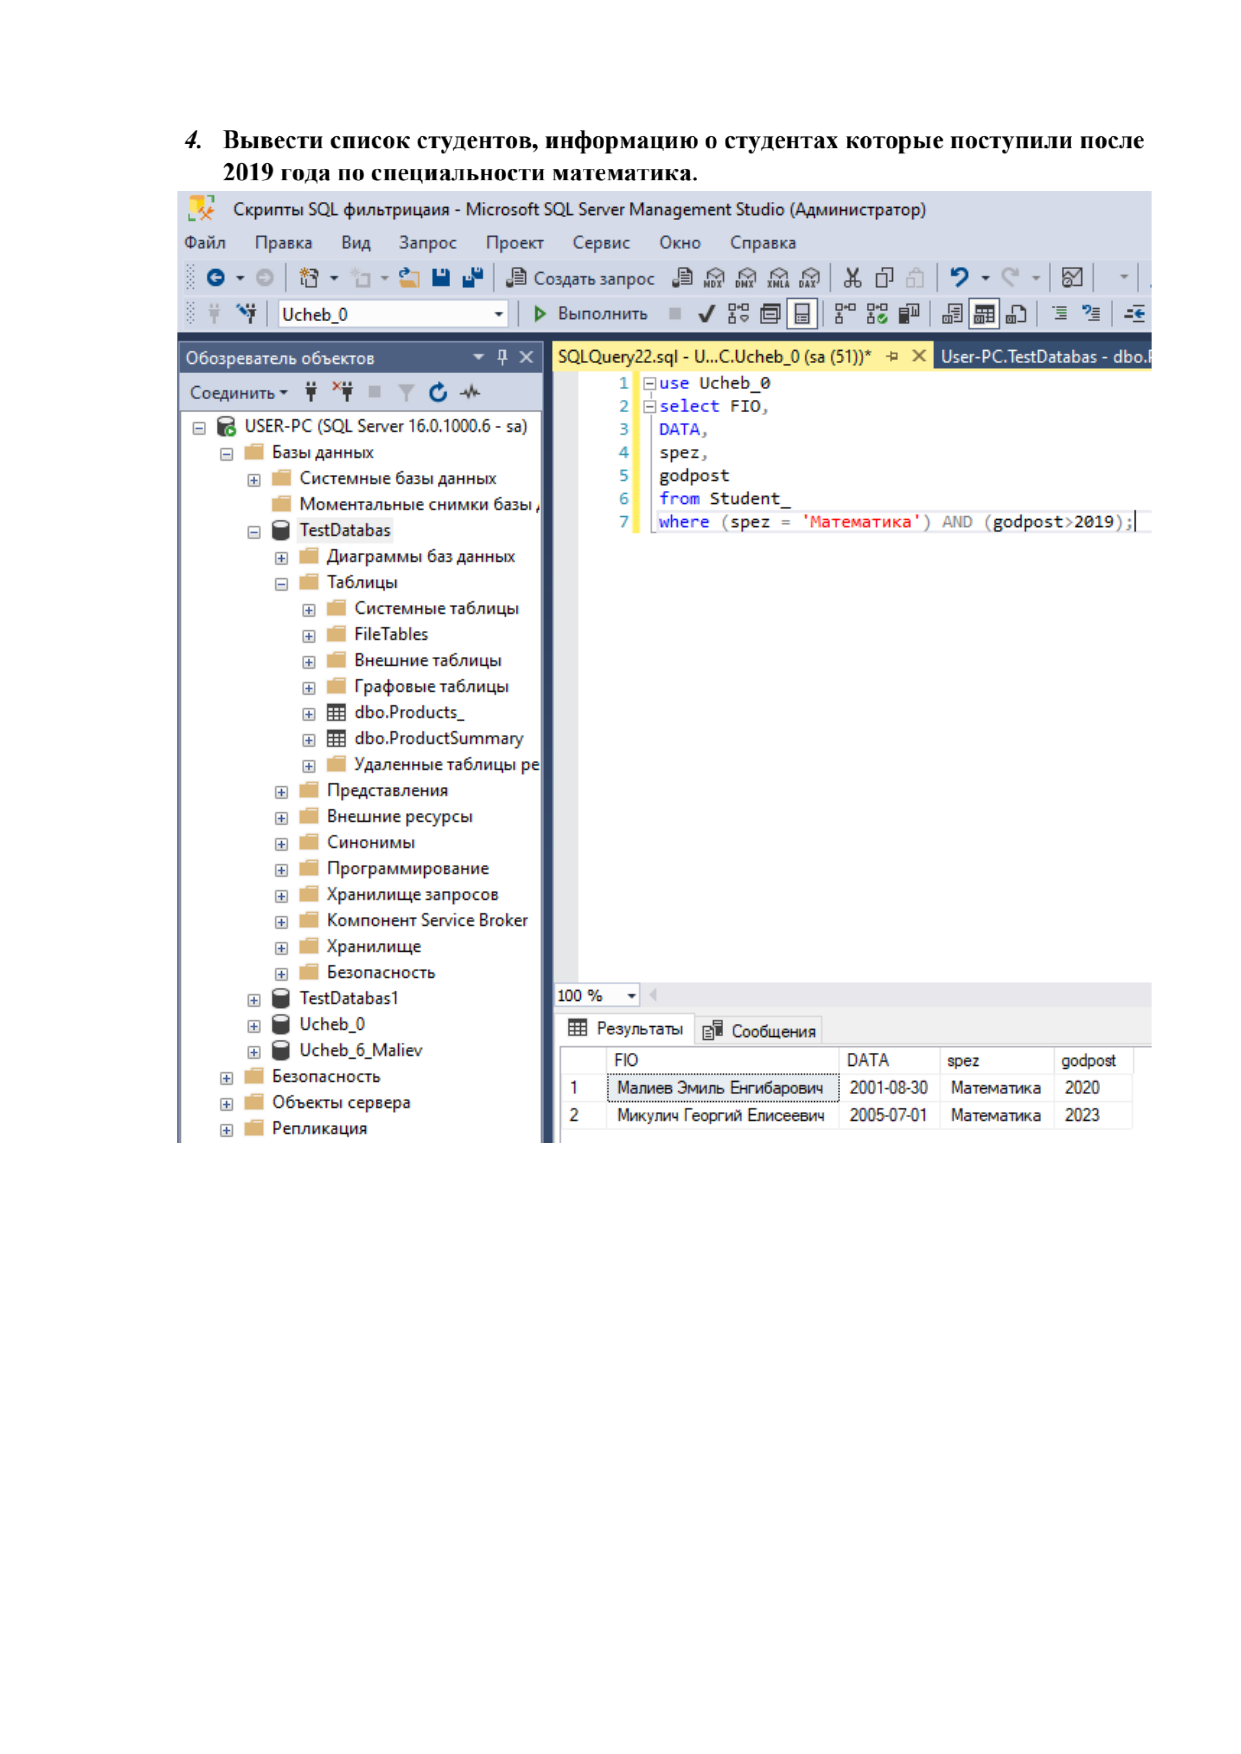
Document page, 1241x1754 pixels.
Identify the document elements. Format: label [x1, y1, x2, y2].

picture [177, 191, 1152, 1143]
picture [177, 118, 1152, 190]
